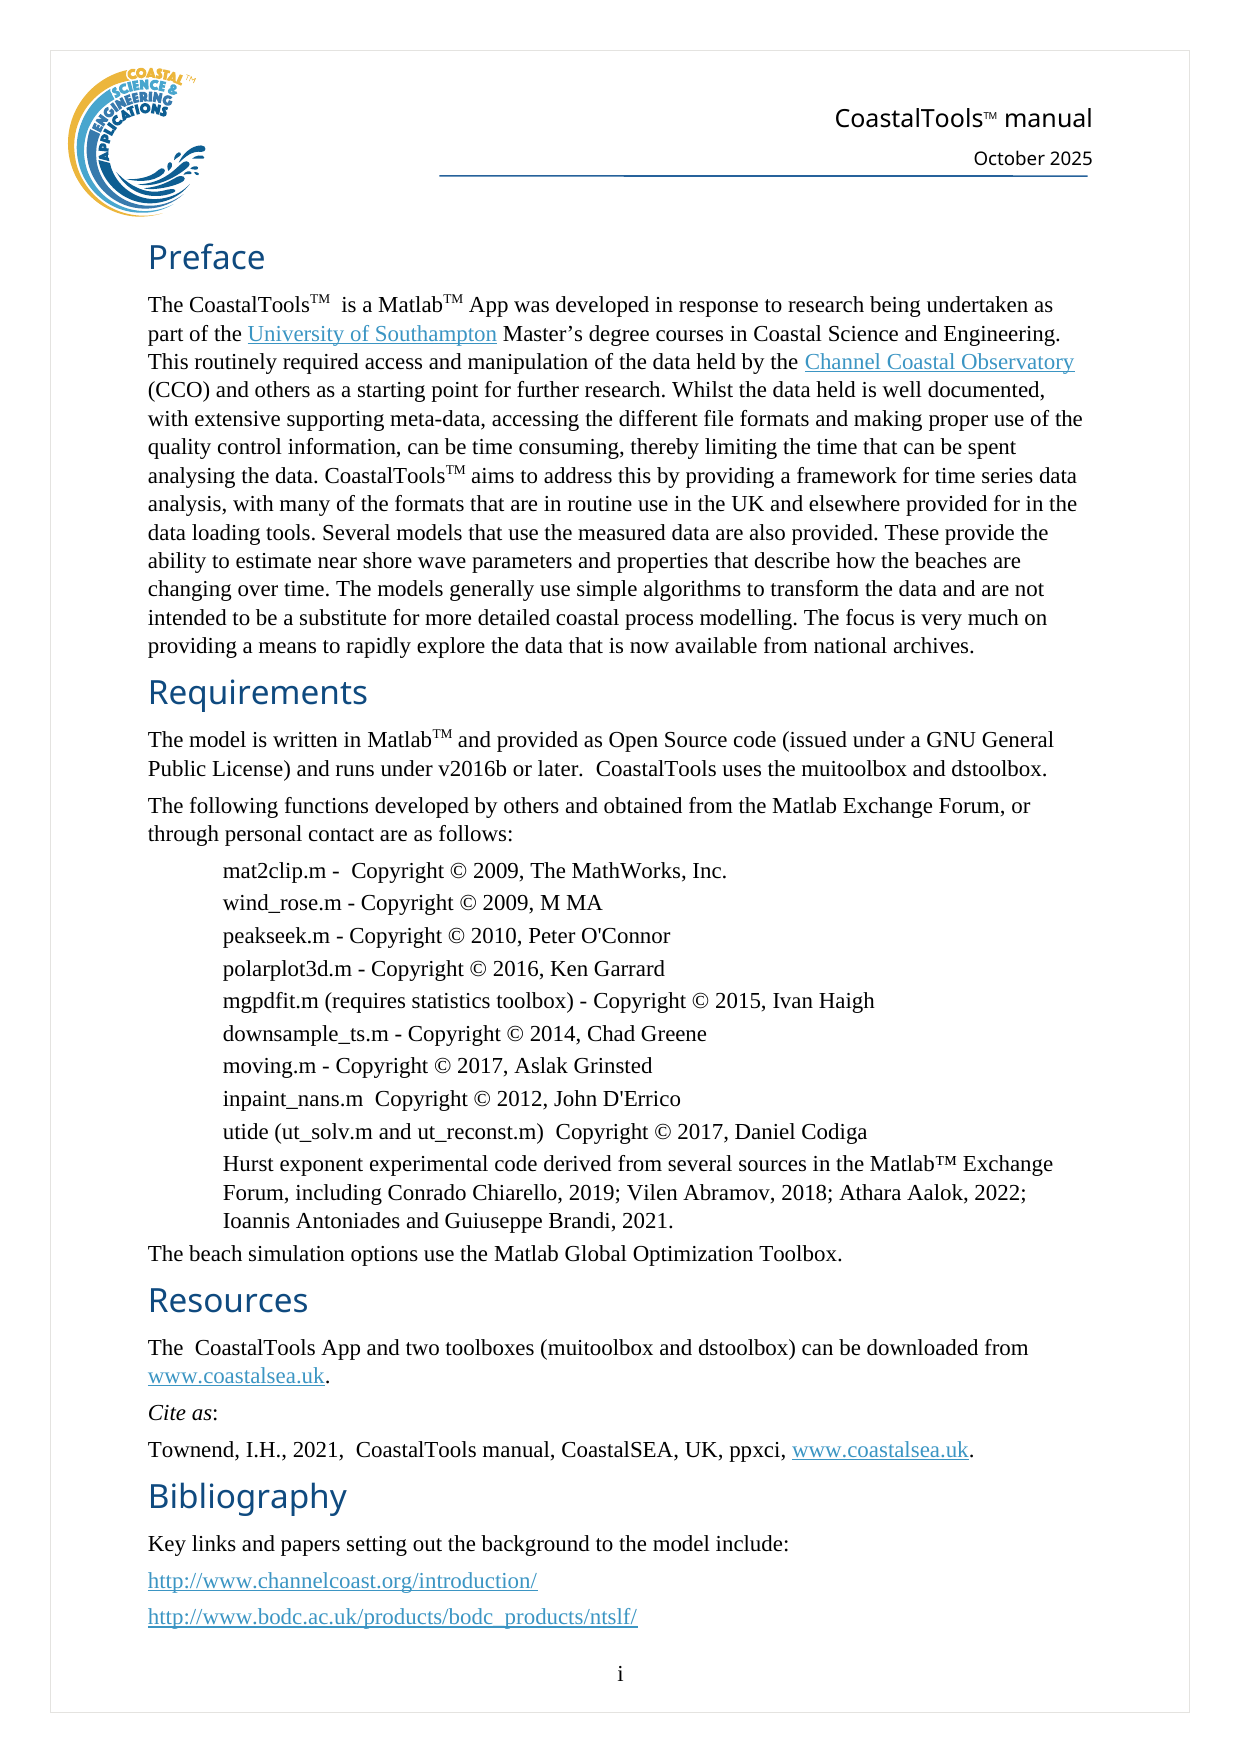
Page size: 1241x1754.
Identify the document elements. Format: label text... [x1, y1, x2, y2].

text wind_rose.m - Copyright © 2009, M MA [223, 889, 1093, 916]
text mat2clip.m - Copyright © 2009, The MathWorks, Inc. [223, 857, 1093, 883]
text Preface [148, 234, 1093, 279]
text peakseek.m - Copyright © 2010, Peter O'Connor [223, 922, 1093, 948]
text The following functions developed by others and obtained from the Matlab Exchange Forum, or through personal contact are as follows: [148, 792, 1093, 846]
text polarplot3d.m - Copyright © 2016, Ken Garrard [223, 955, 1093, 981]
text downsample_ts.m - Copyright © 2014, Chad Greene [223, 1020, 1093, 1046]
text Townend, I.H., 2021, CoastalTools manual, CoastalSEA, UK, pp, www.coastalsea.uk. [148, 1436, 1093, 1462]
text http://www.channelcoast.org/introduction/ [148, 1567, 1093, 1593]
text Hurst exponent experimental code derived from several sources in the Matlab™ Exchange Forum, including Conrado Chiarello, 2019; Vilen Abramov, 2018; Athara Aalok, 2022; Ioannis Antoniades and Guiuseppe Brandi, 2021. [223, 1150, 1093, 1233]
text mgpdfit.m (requires statistics toolbox) - Copyright © 2015, Ivan Haigh [223, 987, 1093, 1014]
text The CoastalTools App and two toolboxes (muitoolbox and dstoolbox) can be downloaded from www.coastalsea.uk. [148, 1334, 1093, 1389]
text Requirements [148, 669, 1093, 714]
text Resources [148, 1277, 1093, 1322]
text moving.m - Copyright © 2017, Aslak Grinsted [223, 1052, 1093, 1079]
text Key links and papers setting out the background to the model include: [148, 1530, 1093, 1556]
text http://www.bodc.ac.uk/products/bodc_products/ntslf/ [148, 1603, 1093, 1630]
text The TM is a MatlabTM App was developed in response to research being undertaken as part of the University of Southampton Master’s degree courses in Coastal Science and Engineering. This routinely required access and manipulation of the data held by the Channel Coastal Observatory (CCO) and others as a starting point for further research. Whilst the data held is well documented, with extensive supporting meta-data, accessing the different file formats and making proper use of the quality control information, can be time consuming, thereby limiting the time that can be spent analysing the data. CoastalToolsTM aims to address this by providing a framework for time series data analysis, with many of the formats that are in routine use in the UK and elsewhere provided for in the data loading tools. Several models that use the measured data are also provided. These provide the ability to estimate near shore wave parameters and properties that describe how the beaches are changing over time. The models generally use simple algorithms to transform the data and are not intended to be a substitute for more detailed coastal process modelling. The focus is very much on providing a means to rapidly explore the data that is now available from national archives. [148, 291, 1093, 659]
text The beach simulation options use the Matlab Global Optimization Toolbox. [148, 1240, 1093, 1266]
text Bibliography [148, 1473, 1093, 1518]
text The model is written in MatlabTM and provided as Open Source code (issued under a GNU General Public License) and runs under v2016b or later. CoastalTools uses the muitoolbox and dstoolbox. [148, 726, 1093, 781]
text Cite as: [148, 1399, 1093, 1425]
text inpaint_nans.m Copyright © 2012, John D'Errico [223, 1085, 1093, 1111]
text utide (ut_solv.m and ut_reconst.m) Copyright © 2017, Daniel Codiga [223, 1118, 1093, 1144]
